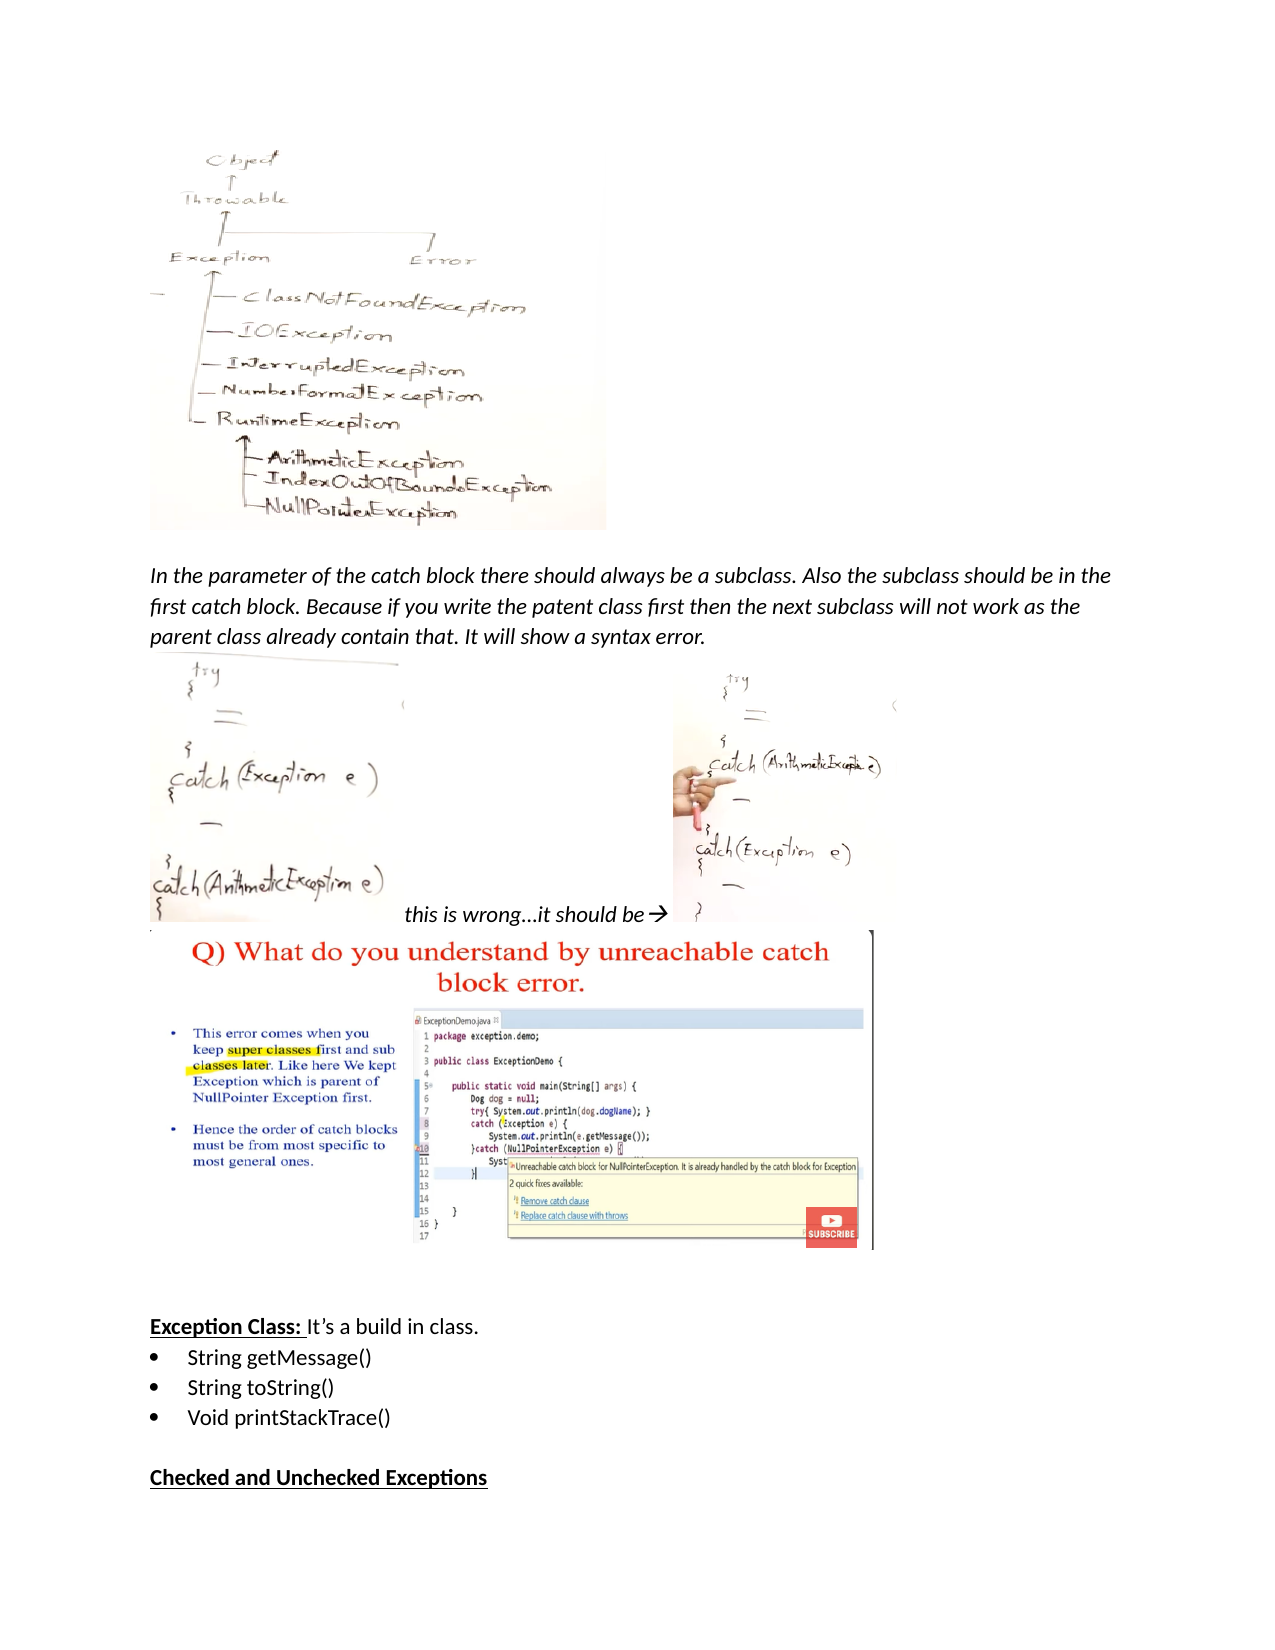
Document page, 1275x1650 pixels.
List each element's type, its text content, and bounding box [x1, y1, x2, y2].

picture [673, 674, 897, 922]
list In the parameter of the catch block there should always be a subclass. Also the subclass should be in the first catch block. Because if you write the patent class first then the next subclass will not work as the parent class already contain that. It will show a syntax error. [150, 562, 1125, 650]
list Checked and Unchecked Exceptions [150, 1463, 1125, 1492]
list String toString() [150, 1373, 1125, 1401]
list Exception Class: It’s a build in class. [150, 1312, 1125, 1341]
picture [150, 930, 874, 1250]
list Void printStackTrace() [150, 1403, 1125, 1431]
picture [150, 150, 607, 530]
picture [150, 652, 405, 922]
list String getMessage() [150, 1343, 1125, 1371]
